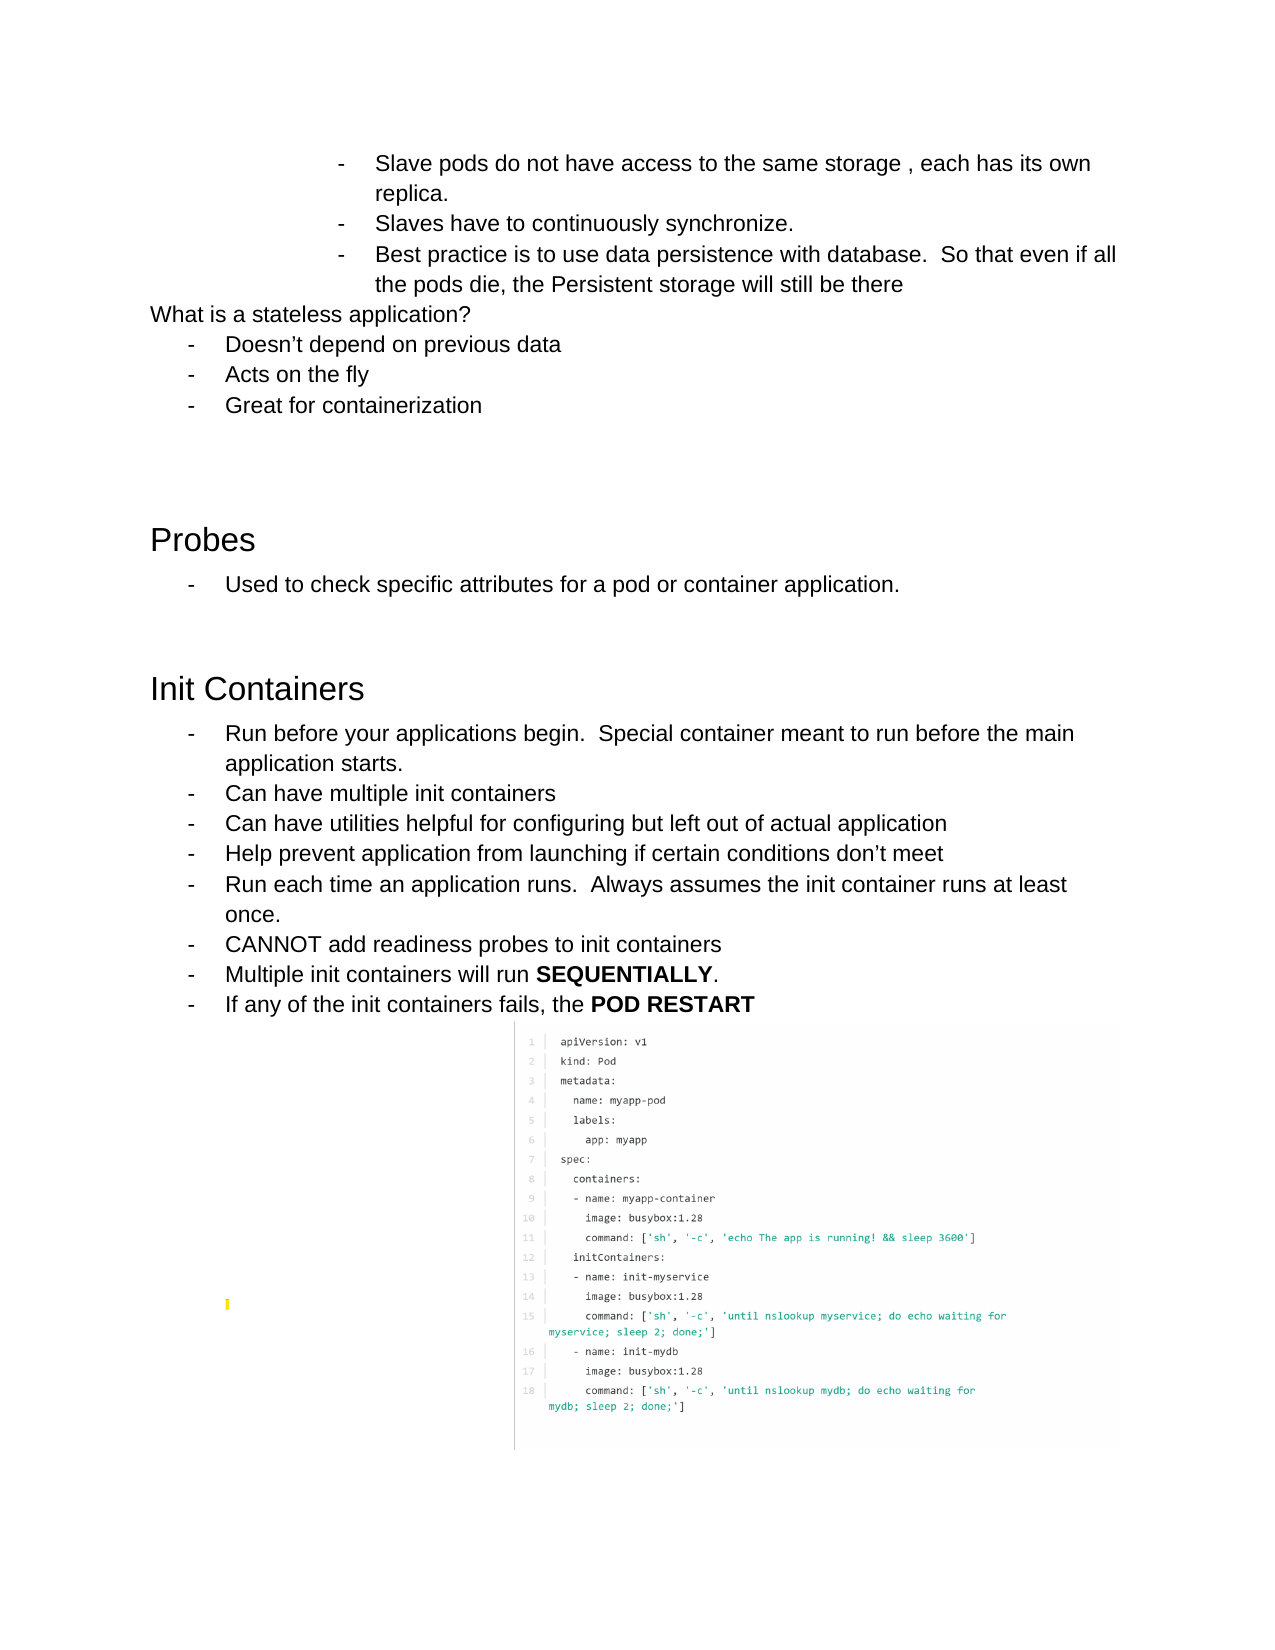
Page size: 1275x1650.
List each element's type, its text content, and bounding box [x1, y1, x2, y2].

list CANNOT add readiness probes to init containers [187, 931, 1125, 957]
list Run each time an application runs. Always assumes the init container runs at least once. [187, 871, 1125, 927]
list Can have multiple init containers [187, 780, 1125, 806]
list Multiple init containers will run SEQUENTIALLY. [187, 961, 1125, 988]
list Help prevent application from launching if certain conditions don’t meet [187, 840, 1125, 867]
list Best practice is to use data persistence with database. So that even if all the pods die, the Persistent storage will still be there [337, 241, 1125, 297]
subtitle Probes [150, 520, 1125, 558]
list Acts on the fly [187, 361, 1125, 388]
list Slaves have to continuously synchronize. [337, 210, 1125, 237]
text What is a stateless application? [150, 301, 1125, 327]
list Run before your applications begin. Special container meant to run before the main application starts. [187, 719, 1125, 776]
subtitle Init Containers [150, 669, 1125, 707]
list Can have utilities helpful for configuring but left out of actual application [187, 810, 1125, 837]
list Used to check specific attributes for a pod or container application. [187, 571, 1125, 597]
picture [225, 1021, 1122, 1450]
list Slave pods do not have access to the same storage , each has its own replica. [337, 150, 1125, 207]
list Great for containerization [187, 392, 1125, 418]
list Doesn’t depend on previous data [187, 331, 1125, 358]
